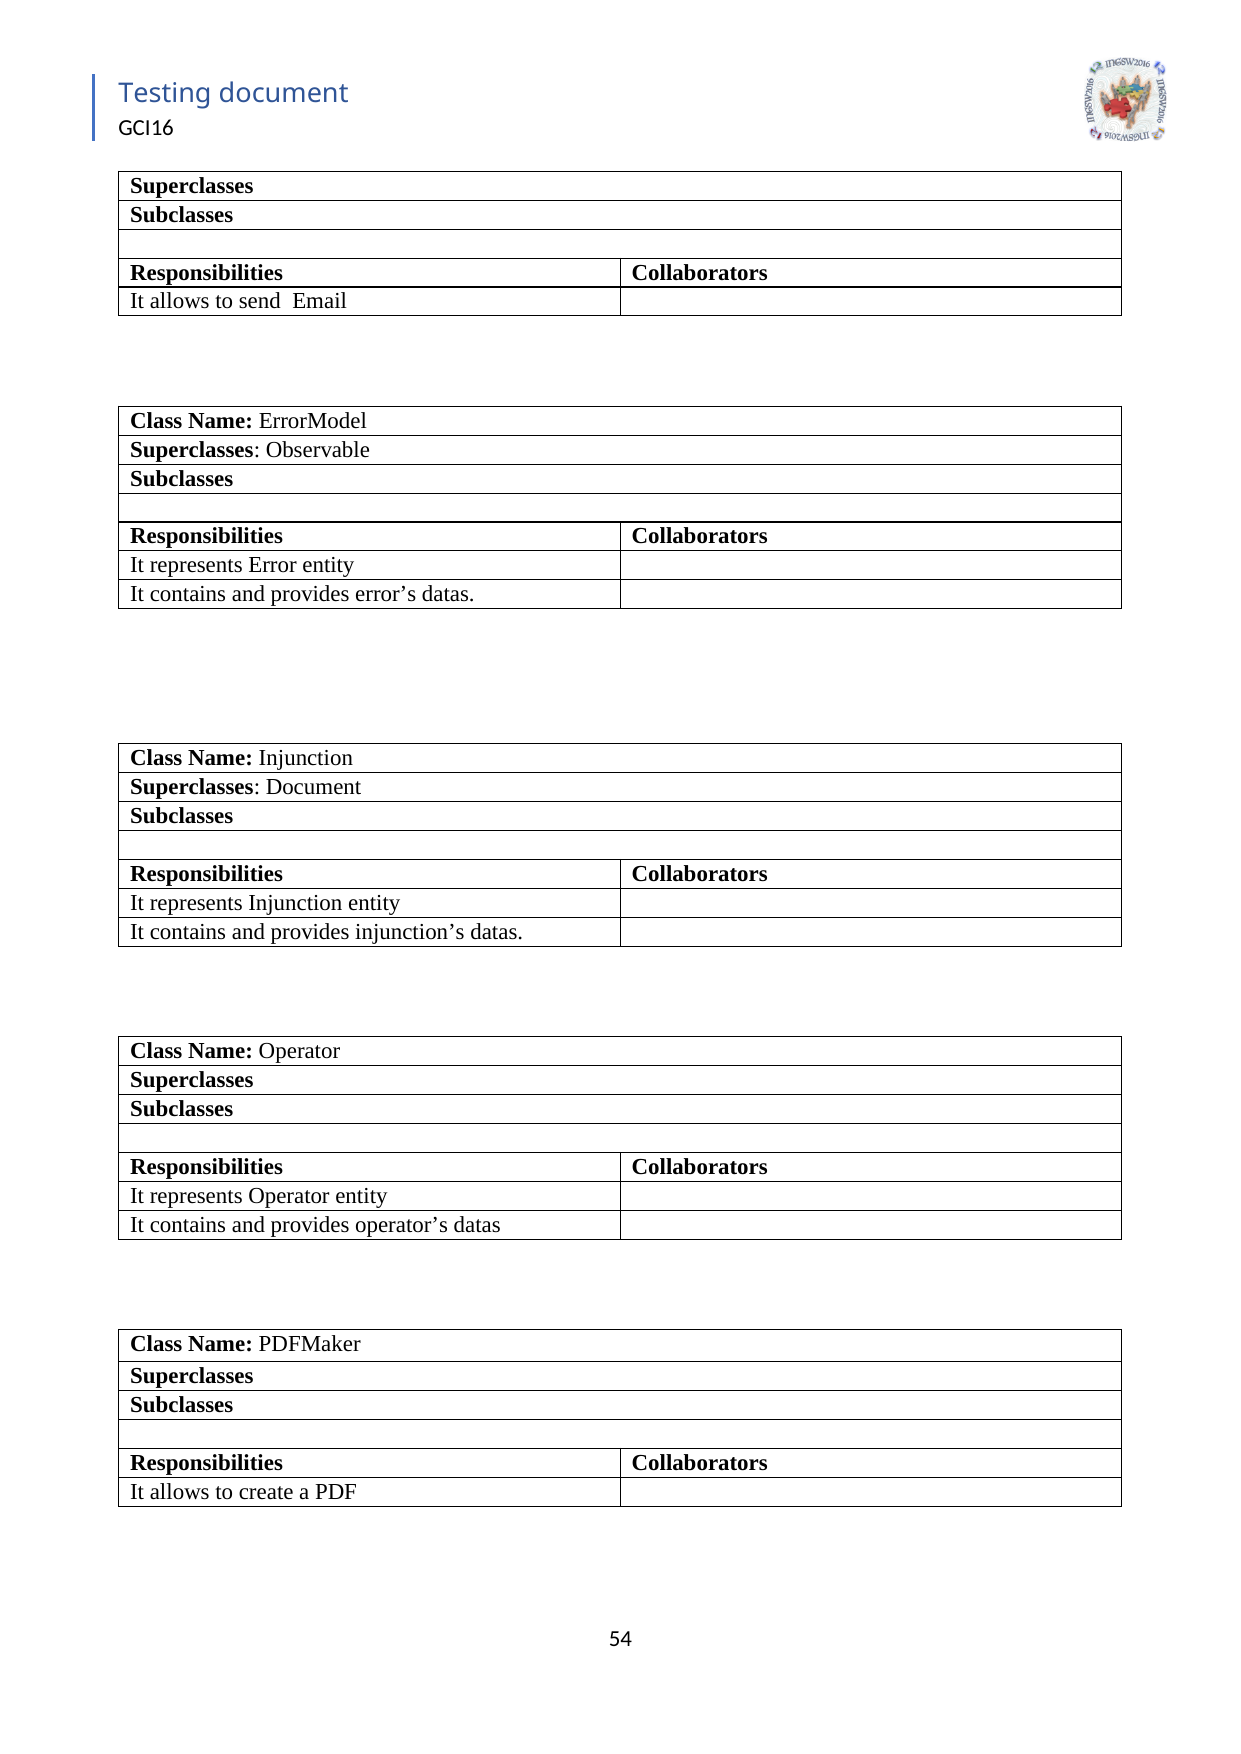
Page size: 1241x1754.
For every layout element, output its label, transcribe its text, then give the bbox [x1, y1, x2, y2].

table_header Class Name: Injunction [119, 744, 1121, 772]
table_cell [119, 1124, 1121, 1152]
table_cell [621, 1182, 1121, 1210]
table_cell Collaborators [621, 523, 1121, 550]
table_cell Subclasses [119, 1391, 1121, 1419]
table_cell It allows to create a PDF [119, 1478, 620, 1506]
table_cell It represents Operator entity [119, 1182, 620, 1210]
table_cell It allows to send Email [119, 288, 620, 315]
table_cell It contains and provides injunction’s datas. [119, 918, 620, 946]
table_cell [119, 230, 1121, 257]
table_cell [621, 1211, 1121, 1239]
table_cell Responsibilities [119, 523, 620, 550]
picture [1076, 55, 1171, 149]
table_cell It represents Injunction entity [119, 889, 620, 917]
table_cell [119, 494, 1121, 521]
table_header Class Name: PDFMaker [119, 1330, 1121, 1361]
table_cell Superclasses [119, 1362, 1121, 1390]
table_cell It represents Error entity [119, 551, 620, 579]
table_cell [119, 1420, 1121, 1448]
table_cell Responsibilities [119, 259, 620, 286]
table_cell Subclasses [119, 1095, 1121, 1123]
table_cell [621, 918, 1121, 946]
table_cell Subclasses [119, 802, 1121, 830]
table_cell [119, 831, 1121, 859]
table_cell Superclasses [119, 172, 1121, 199]
table_cell [621, 288, 1121, 315]
table_cell [621, 1478, 1121, 1506]
table_header Class Name: ErrorModel [119, 407, 1121, 434]
table_cell Subclasses [119, 201, 1121, 228]
table_cell Collaborators [621, 259, 1121, 286]
table_header Class Name: Operator [119, 1037, 1121, 1065]
table_cell Collaborators [621, 1153, 1121, 1181]
table_cell Superclasses [119, 1066, 1121, 1094]
table_cell Responsibilities [119, 1449, 620, 1477]
table_cell Subclasses [119, 465, 1121, 492]
table_cell Responsibilities [119, 1153, 620, 1181]
table_cell [621, 551, 1121, 579]
table_cell It contains and provides operator’s datas [119, 1211, 620, 1239]
table_cell Superclasses: Observable [119, 436, 1121, 463]
table_cell Collaborators [621, 860, 1121, 888]
table_cell Responsibilities [119, 860, 620, 888]
table_cell [621, 889, 1121, 917]
table_cell Collaborators [621, 1449, 1121, 1477]
table_cell Superclasses: Document [119, 773, 1121, 801]
table_cell [621, 580, 1121, 608]
table_cell It contains and provides error’s datas. [119, 580, 620, 608]
